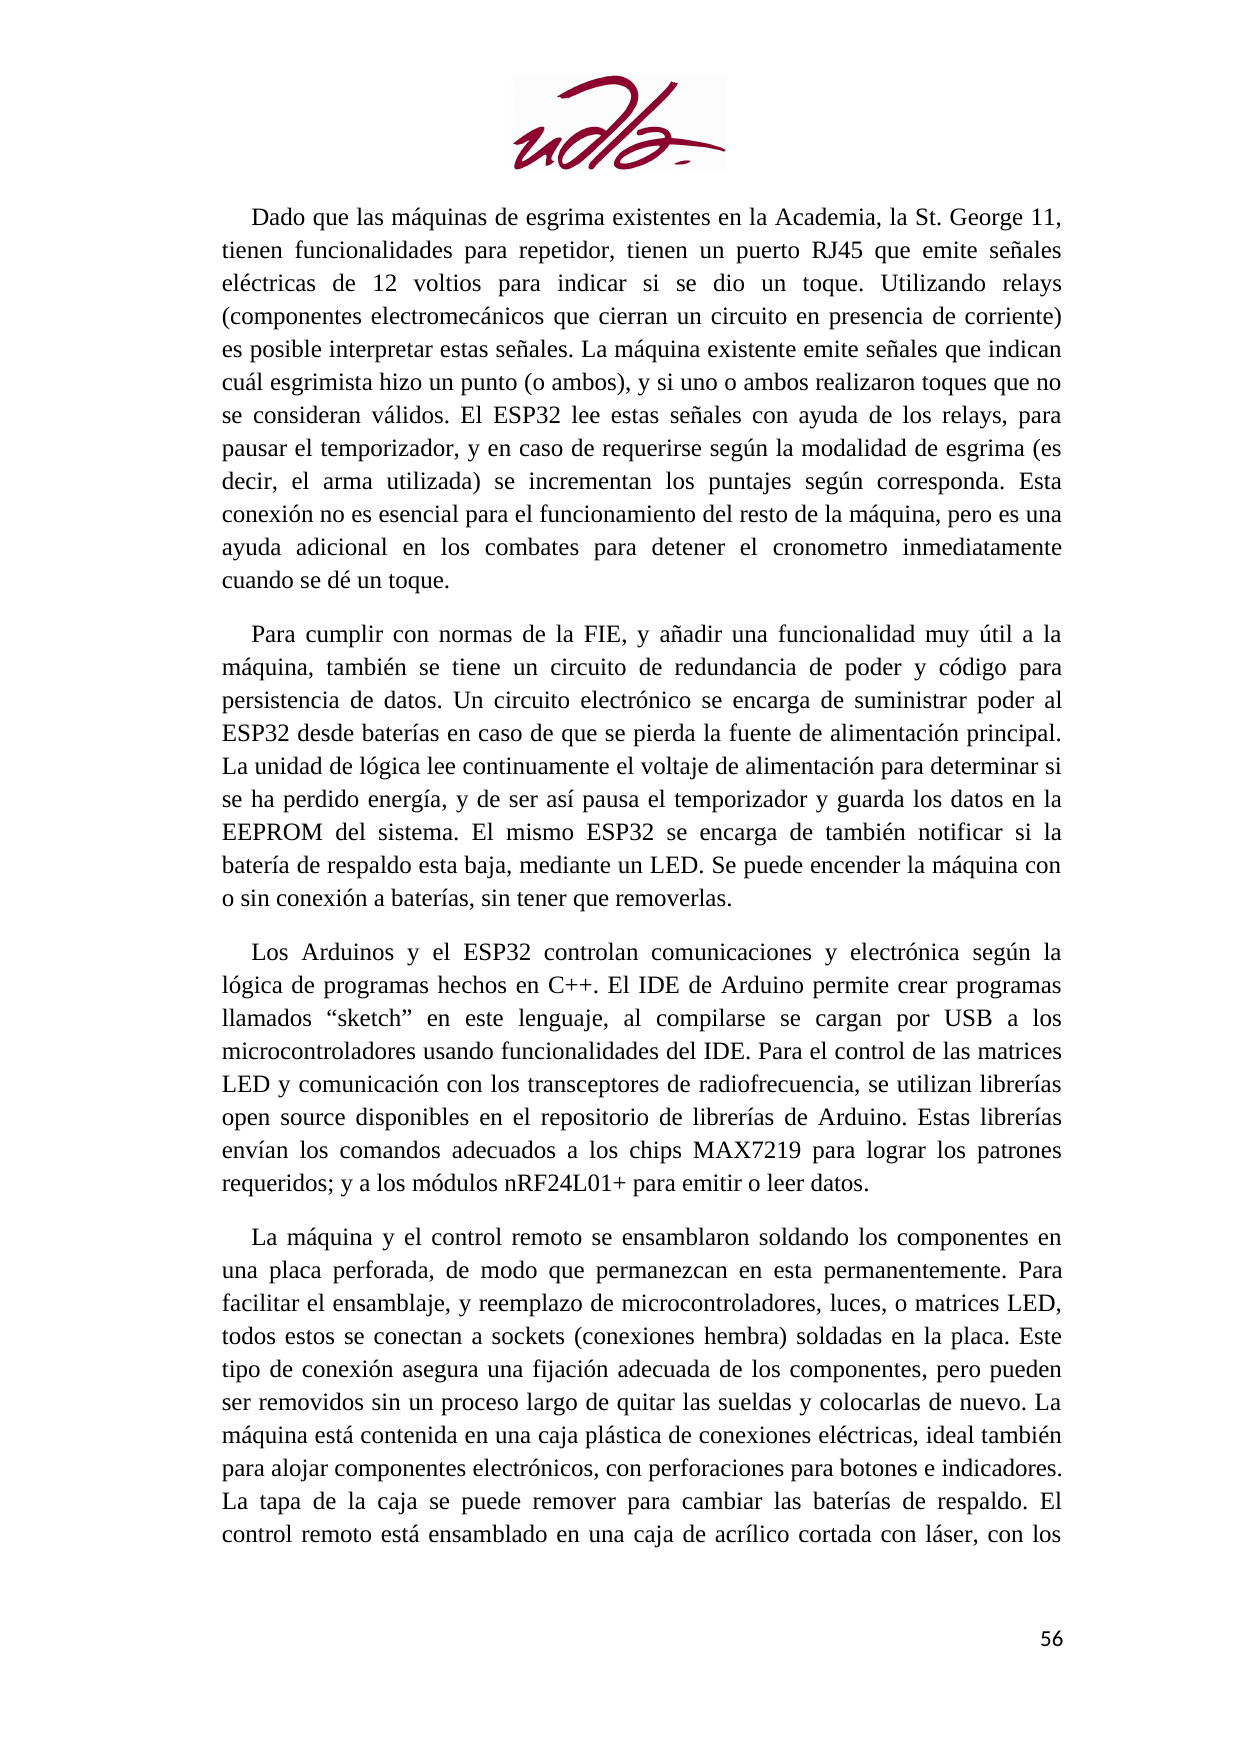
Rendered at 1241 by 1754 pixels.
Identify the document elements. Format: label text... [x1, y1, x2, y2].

text Los Arduinos y el ESP32 controlan comunicaciones y electrónica según la lógica de programas hechos en C++. El IDE de Arduino permite crear programas llamados “sketch” en este lenguaje, al compilarse se cargan por USB a los microcontroladores usando funcionalidades del IDE. Para el control de las matrices LED y comunicación con los transceptores de radiofrecuencia, se utilizan librerías open source disponibles en el repositorio de librerías de Arduino. Estas librerías envían los comandos adecuados a los chips MAX7219 para lograr los patrones requeridos; y a los módulos nRF24L01+ para emitir o leer datos. [222, 937, 1063, 1197]
text Para cumplir con normas de la FIE, y añadir una funcionalidad muy útil a la máquina, también se tiene un circuito de redundancia de poder y código para persistencia de datos. Un circuito electrónico se encarga de suministrar poder al ESP32 desde baterías en caso de que se pierda la fuente de alimentación principal. La unidad de lógica lee continuamente el voltaje de alimentación para determinar si se ha perdido energía, y de ser así pausa el temporizador y guarda los datos en la EEPROM del sistema. El mismo ESP32 se encarga de también notificar si la batería de respaldo esta baja, mediante un LED. Se puede encender la máquina con o sin conexión a baterías, sin tener que removerlas. [222, 619, 1063, 912]
text Dado que las máquinas de esgrima existentes en la Academia, la St. George 11, tienen funcionalidades para repetidor, tienen un puerto RJ45 que emite señales eléctricas de 12 voltios para indicar si se dio un toque. Utilizando relays (componentes electromecánicos que cierran un circuito en presencia de corriente) es posible interpretar estas señales. La máquina existente emite señales que indican cuál esgrimista hizo un punto (o ambos), y si uno o ambos realizaron toques que no se consideran válidos. El ESP32 lee estas señales con ayuda de los relays, para pausar el temporizador, y en caso de requerirse según la modalidad de esgrima (es decir, el arma utilizada) se incrementan los puntajes según corresponda. Esta conexión no es esencial para el funcionamiento del resto de la máquina, pero es una ayuda adicional en los combates para detener el cronometro inmediatamente cuando se dé un toque. [222, 202, 1063, 594]
picture [509, 73, 731, 174]
